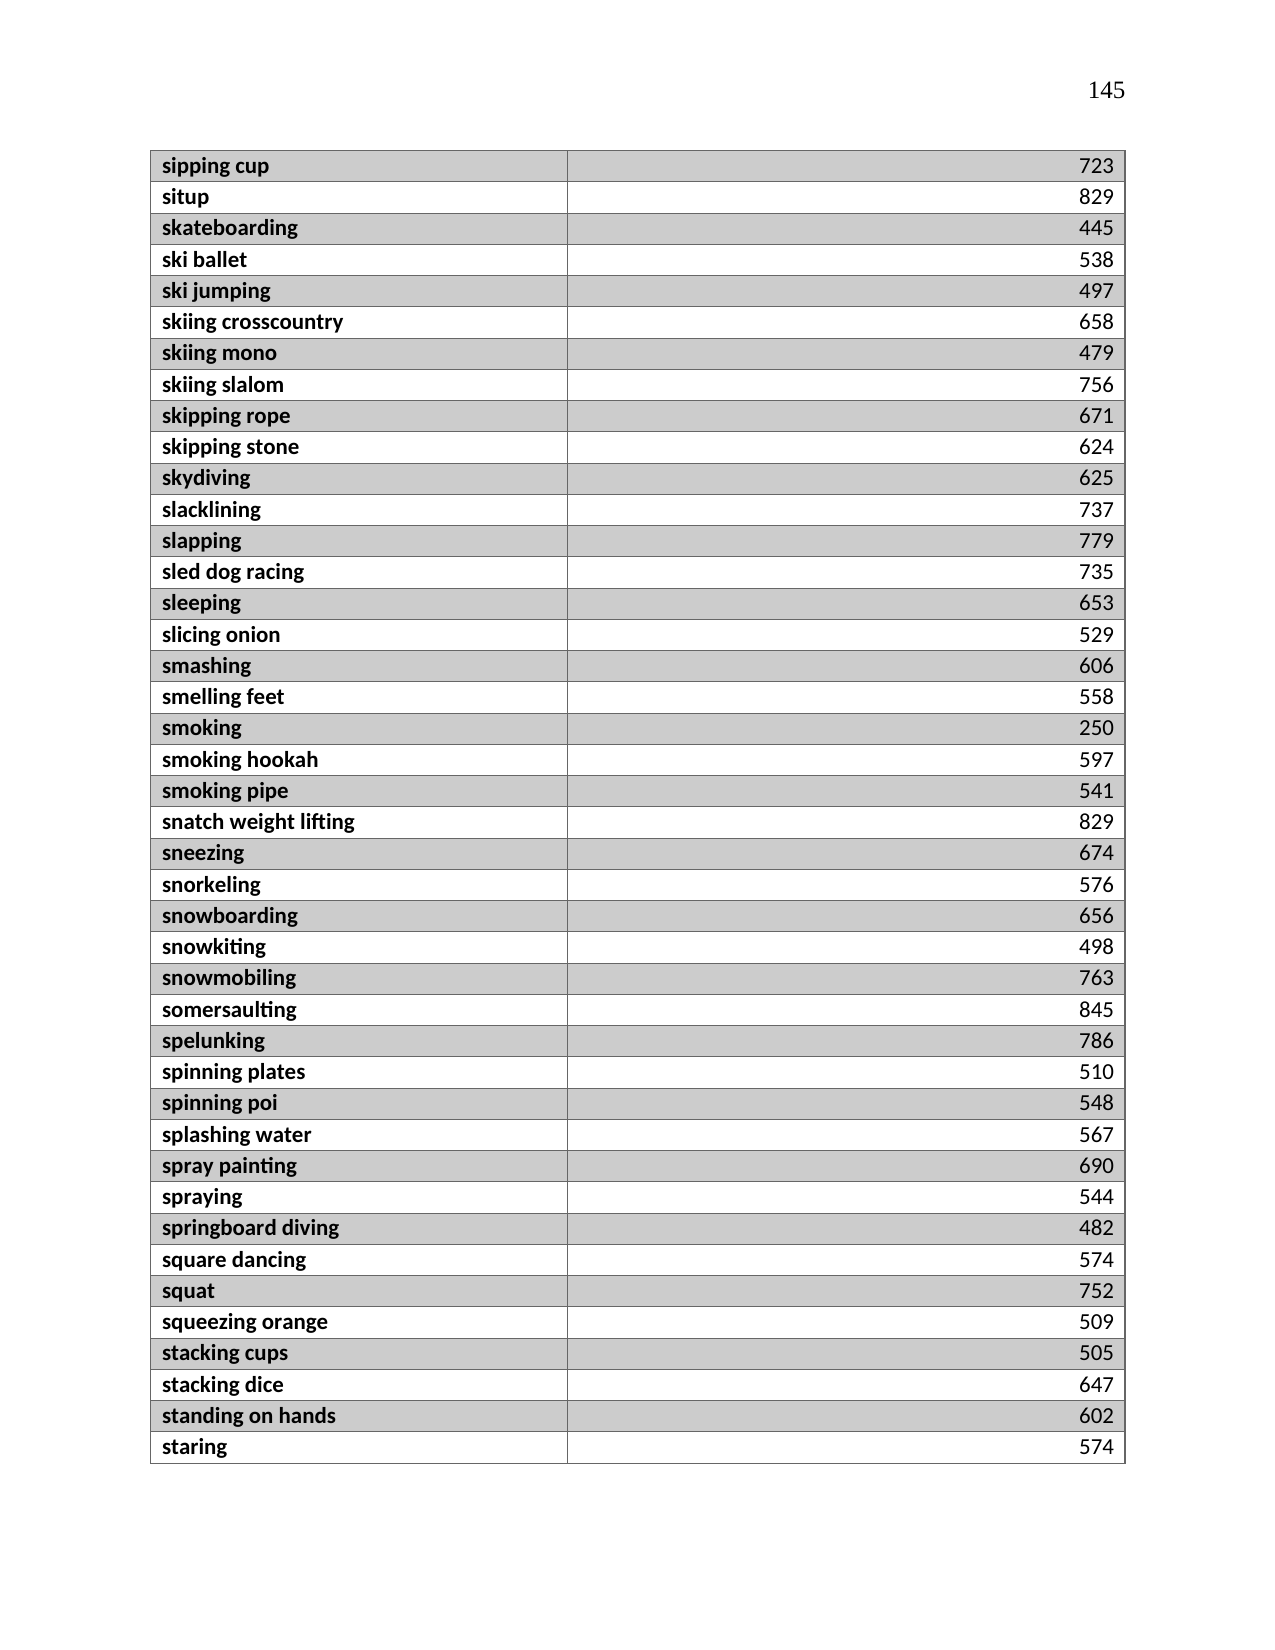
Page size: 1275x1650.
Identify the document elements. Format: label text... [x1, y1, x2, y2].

table_cell smoking hookah [151, 745, 567, 775]
table_cell 250 [568, 714, 1124, 744]
table_cell 505 [568, 1339, 1124, 1369]
table_cell stacking dice [151, 1370, 567, 1400]
table_cell 606 [568, 651, 1124, 681]
table_cell 737 [568, 495, 1124, 525]
table_cell 574 [568, 1432, 1124, 1462]
table_cell squeezing orange [151, 1307, 567, 1337]
table_cell squat [151, 1276, 567, 1306]
table_cell snowboarding [151, 901, 567, 931]
table_cell spinning poi [151, 1089, 567, 1119]
table_cell 829 [568, 807, 1124, 837]
table_cell snorkeling [151, 870, 567, 900]
table_cell spelunking [151, 1026, 567, 1056]
table_cell ski ballet [151, 245, 567, 275]
table_cell snatch weight lifting [151, 807, 567, 837]
table_cell sipping cup [151, 151, 567, 181]
table_cell 647 [568, 1370, 1124, 1400]
table_cell smashing [151, 651, 567, 681]
table_cell 845 [568, 995, 1124, 1025]
table_cell 479 [568, 339, 1124, 369]
table_cell 786 [568, 1026, 1124, 1056]
table_cell 482 [568, 1214, 1124, 1244]
table_cell 567 [568, 1120, 1124, 1150]
table_cell spraying [151, 1182, 567, 1212]
table_cell 602 [568, 1401, 1124, 1431]
table_cell 625 [568, 464, 1124, 494]
table_cell 576 [568, 870, 1124, 900]
table_cell 445 [568, 214, 1124, 244]
table_cell skipping stone [151, 432, 567, 462]
table_cell 735 [568, 557, 1124, 587]
table_cell sneezing [151, 839, 567, 869]
table_cell standing on hands [151, 1401, 567, 1431]
table_cell situp [151, 182, 567, 212]
table_cell skateboarding [151, 214, 567, 244]
table_cell springboard diving [151, 1214, 567, 1244]
table_cell 752 [568, 1276, 1124, 1306]
table_cell snowkiting [151, 932, 567, 962]
table_cell 723 [568, 151, 1124, 181]
table_cell 558 [568, 682, 1124, 712]
table_cell 497 [568, 276, 1124, 306]
table_cell 674 [568, 839, 1124, 869]
table_cell spinning plates [151, 1057, 567, 1087]
table_cell smoking [151, 714, 567, 744]
table_cell spray painting [151, 1151, 567, 1181]
table_cell splashing water [151, 1120, 567, 1150]
table_cell slicing onion [151, 620, 567, 650]
table_cell 509 [568, 1307, 1124, 1337]
table_cell 653 [568, 589, 1124, 619]
table_cell skiing slalom [151, 370, 567, 400]
table_cell slacklining [151, 495, 567, 525]
table_cell 541 [568, 776, 1124, 806]
table_cell smelling feet [151, 682, 567, 712]
table_cell 574 [568, 1245, 1124, 1275]
table_cell sleeping [151, 589, 567, 619]
table_cell 690 [568, 1151, 1124, 1181]
table_cell smoking pipe [151, 776, 567, 806]
table_cell 829 [568, 182, 1124, 212]
table_cell skydiving [151, 464, 567, 494]
table_cell 529 [568, 620, 1124, 650]
table_cell 538 [568, 245, 1124, 275]
table_cell 624 [568, 432, 1124, 462]
table_cell 658 [568, 307, 1124, 337]
table_cell slapping [151, 526, 567, 556]
table_cell square dancing [151, 1245, 567, 1275]
table_cell staring [151, 1432, 567, 1462]
table_cell stacking cups [151, 1339, 567, 1369]
table_cell 498 [568, 932, 1124, 962]
table_cell 548 [568, 1089, 1124, 1119]
table_cell 779 [568, 526, 1124, 556]
table_cell 756 [568, 370, 1124, 400]
table_cell skiing crosscountry [151, 307, 567, 337]
table_cell 544 [568, 1182, 1124, 1212]
table_cell 763 [568, 964, 1124, 994]
table_cell 597 [568, 745, 1124, 775]
table_cell skipping rope [151, 401, 567, 431]
table_cell skiing mono [151, 339, 567, 369]
table_cell ski jumping [151, 276, 567, 306]
table_cell 656 [568, 901, 1124, 931]
table_cell 510 [568, 1057, 1124, 1087]
table_cell somersaulting [151, 995, 567, 1025]
table_cell sled dog racing [151, 557, 567, 587]
table_cell 671 [568, 401, 1124, 431]
table_cell snowmobiling [151, 964, 567, 994]
